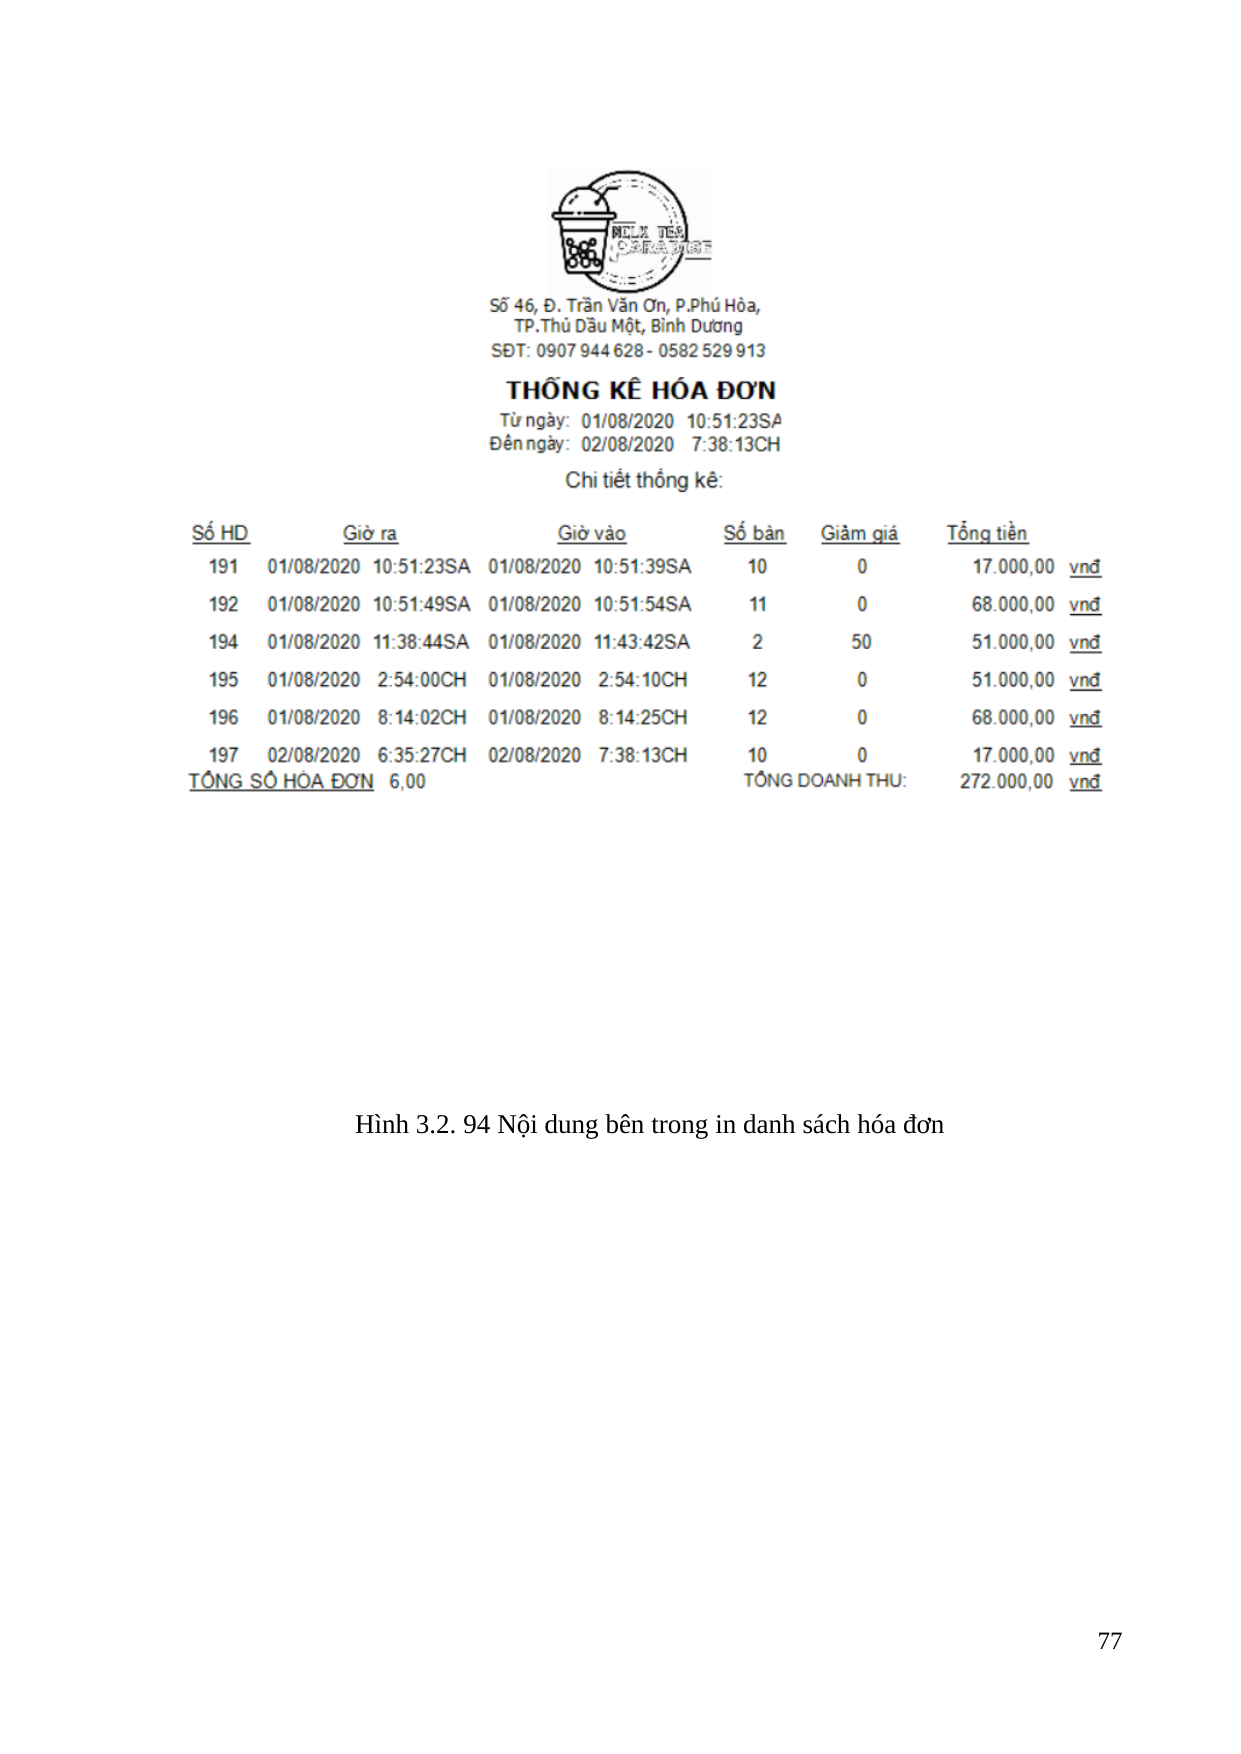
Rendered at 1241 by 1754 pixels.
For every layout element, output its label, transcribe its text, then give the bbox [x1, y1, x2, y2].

text Hình 3.2. 94 Nội dung bên trong in danh sách hóa đơn [177, 1108, 1122, 1139]
